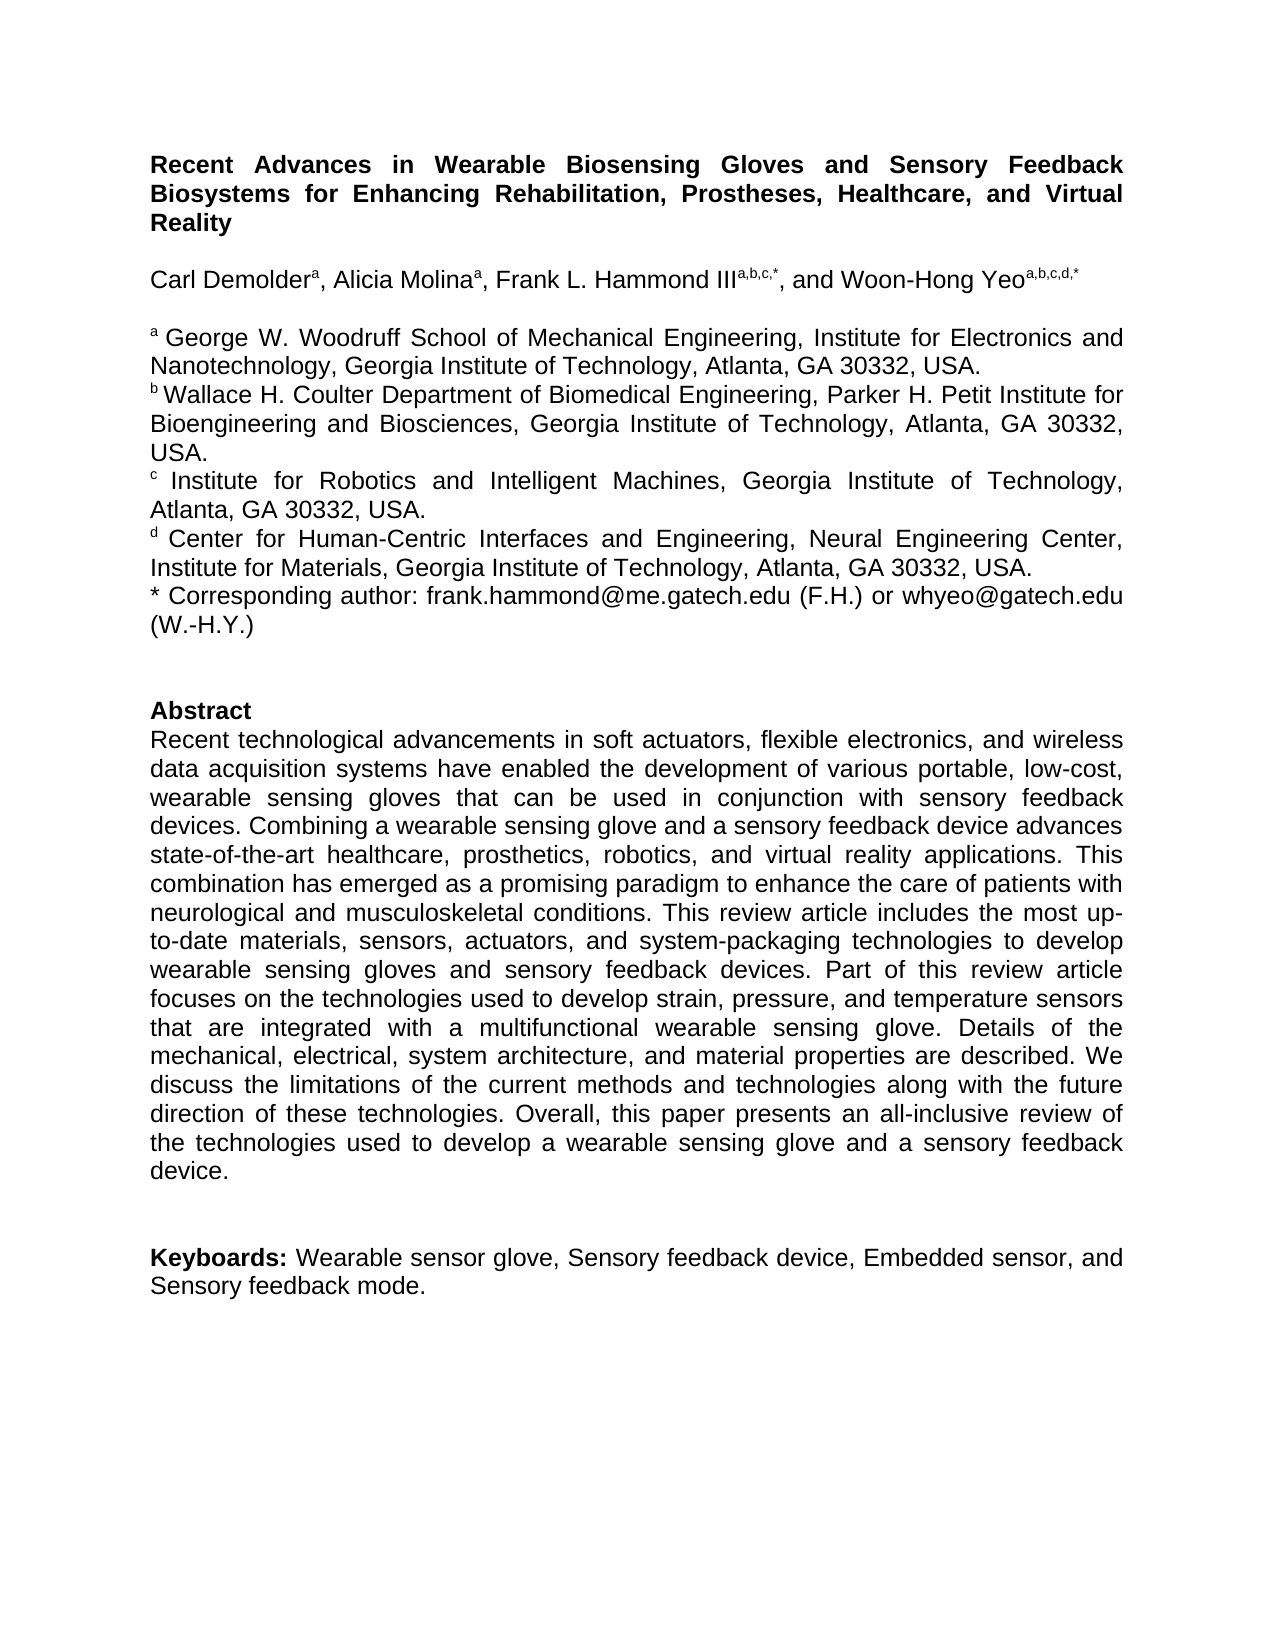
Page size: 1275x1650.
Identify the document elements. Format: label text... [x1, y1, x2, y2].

text Abstract [150, 696, 1125, 725]
text d Center for Human-Centric Interfaces and Engineering, Neural Engineering Center, Institute for Materials, Georgia Institute of Technology, Atlanta, GA 30332, USA. [150, 524, 1125, 581]
text * Corresponding author: frank.hammond@me.gatech.edu (F.H.) or whyeo@gatech.edu (W.-H.Y.) [150, 581, 1125, 639]
text Recent Advances in Wearable Biosensing Gloves and Sensory Feedback Biosystems for Enhancing Rehabilitation, Prostheses, Healthcare, and Virtual Reality [150, 150, 1125, 236]
text Recent technological advancements in soft actuators, flexible electronics, and wireless data acquisition systems have enabled the development of various portable, low-cost, wearable sensing gloves that can be used in conjunction with sensory feedback devices. Combining a wearable sensing glove and a sensory feedback device advances state-of-the-art healthcare, prosthetics, robotics, and virtual reality applications. This combination has emerged as a promising paradigm to enhance the care of patients with neurological and musculoskeletal conditions. This review article includes the most up-to-date materials, sensors, actuators, and system-packaging technologies to develop wearable sensing gloves and sensory feedback devices. Part of this review article focuses on the technologies used to develop strain, pressure, and temperature sensors that are integrated with a multifunctional wearable sensing glove. Details of the mechanical, electrical, system architecture, and material properties are described. We discuss the limitations of the current methods and technologies along with the future direction of these technologies. Overall, this paper presents an all-inclusive review of the technologies used to develop a wearable sensing glove and a sensory feedback device. [150, 725, 1125, 1185]
text Keyboards: Wearable sensor glove, Sensory feedback device, Embedded sensor, and Sensory feedback mode. [150, 1242, 1125, 1300]
text a George W. Woodruff School of Mechanical Engineering, Institute for Electronics and Nanotechnology, Georgia Institute of Technology, Atlanta, GA 30332, USA. [150, 322, 1125, 380]
text c Institute for Robotics and Intelligent Machines, Georgia Institute of Technology, Atlanta, GA 30332, USA. [150, 466, 1125, 524]
text b Wallace H. Coulter Department of Biomedical Engineering, Parker H. Petit Institute for Bioengineering and Biosciences, Georgia Institute of Technology, Atlanta, GA 30332, USA. [150, 380, 1125, 466]
text Carl Demoldera, Alicia Molinaa, Frank L. Hammond IIIa,b,c,*, and Woon-Hong Yeoa,b,c,d,* [150, 265, 1125, 294]
